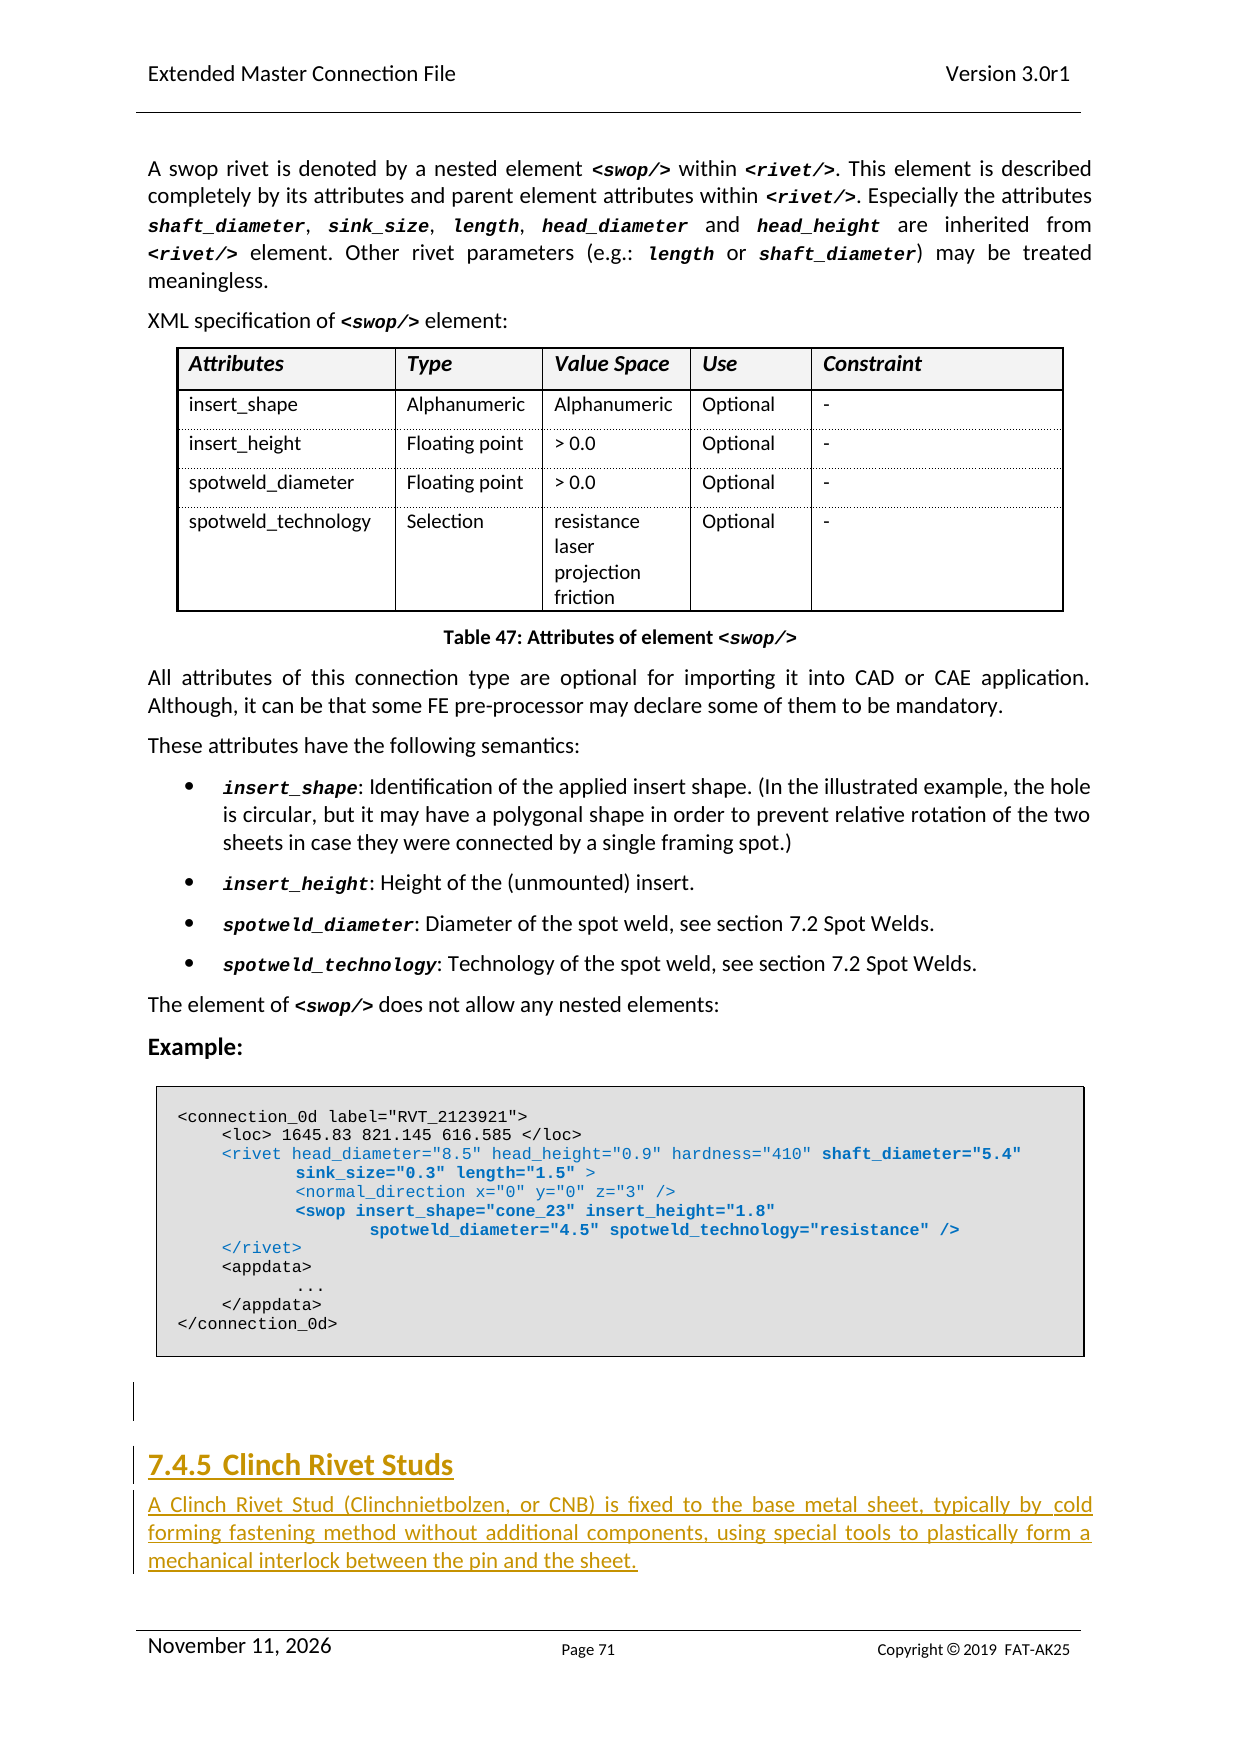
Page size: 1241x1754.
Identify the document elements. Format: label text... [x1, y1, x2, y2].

list insert_shape: Identification of the applied insert shape. (In the illustrated example, the hole is circular, but it may have a polygonal shape in order to prevent relative rotation of the two sheets in case they were connected by a single framing spot.) [185, 772, 1092, 856]
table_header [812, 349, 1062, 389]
text All attributes of this connection type are optional for importing it into CAD or CAE application. Although, it can be that some FE pre-processor may declare some of them to be mandatory. [148, 663, 1092, 719]
text </connection_0d> [157, 1312, 1083, 1331]
list Example: [148, 1031, 1092, 1061]
text </appdata> [157, 1293, 1083, 1312]
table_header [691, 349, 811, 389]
text These attributes have the following semantics: [148, 731, 1092, 759]
text <rivet head_diameter="8.5" head_height="0.9" hardness="410" shaft_diameter="5.4" [157, 1143, 1083, 1162]
list The element of <swop/> does not allow any nested elements: [148, 990, 1092, 1018]
text Table 47: Attributes of element <swop/> [148, 624, 1092, 650]
text <loc> 1645.83 821.145 616.585 </loc> [157, 1124, 1083, 1143]
list spotweld_technology: Technology of the spot weld, see section 7.2 Spot Welds. [185, 949, 1092, 978]
text sink_size="0.3" length="1.5" > [157, 1162, 1083, 1180]
text <swop insert_shape="cone_23" insert_height="1.8" [157, 1199, 1083, 1218]
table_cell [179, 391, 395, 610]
text spotweld_diameter="4.5" spotweld_technology="resistance" /> [157, 1218, 1083, 1237]
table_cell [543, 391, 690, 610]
text A swop rivet is denoted by a nested element <swop/> within <rivet/>. This element is described completely by its attributes and parent element attributes within <rivet/>. Especially the attributes shaft_diameter, sink_size, length, head_diameter and head_height are inherited from <rivet/> element. Other rivet parameters (e.g.: length or shaft_diameter) may be treated meaningless. [148, 154, 1092, 294]
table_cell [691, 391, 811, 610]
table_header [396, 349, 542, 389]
list spotweld_diameter: Diameter of the spot weld, see section 7.2 Spot Welds. [185, 909, 1092, 937]
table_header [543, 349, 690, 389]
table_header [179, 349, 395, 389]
text XML specification of <swop/> element: [148, 306, 1092, 334]
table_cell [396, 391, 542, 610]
list insert_height: Height of the (unmounted) insert. [185, 868, 1092, 897]
text <appdata> [157, 1256, 1083, 1275]
text <connection_0d label="RVT_2123921"> [157, 1105, 1083, 1124]
text </rivet> [157, 1237, 1083, 1256]
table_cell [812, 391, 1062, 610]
text ... [157, 1275, 1083, 1293]
text <normal_direction x="0" y="0" z="3" /> [157, 1180, 1083, 1199]
